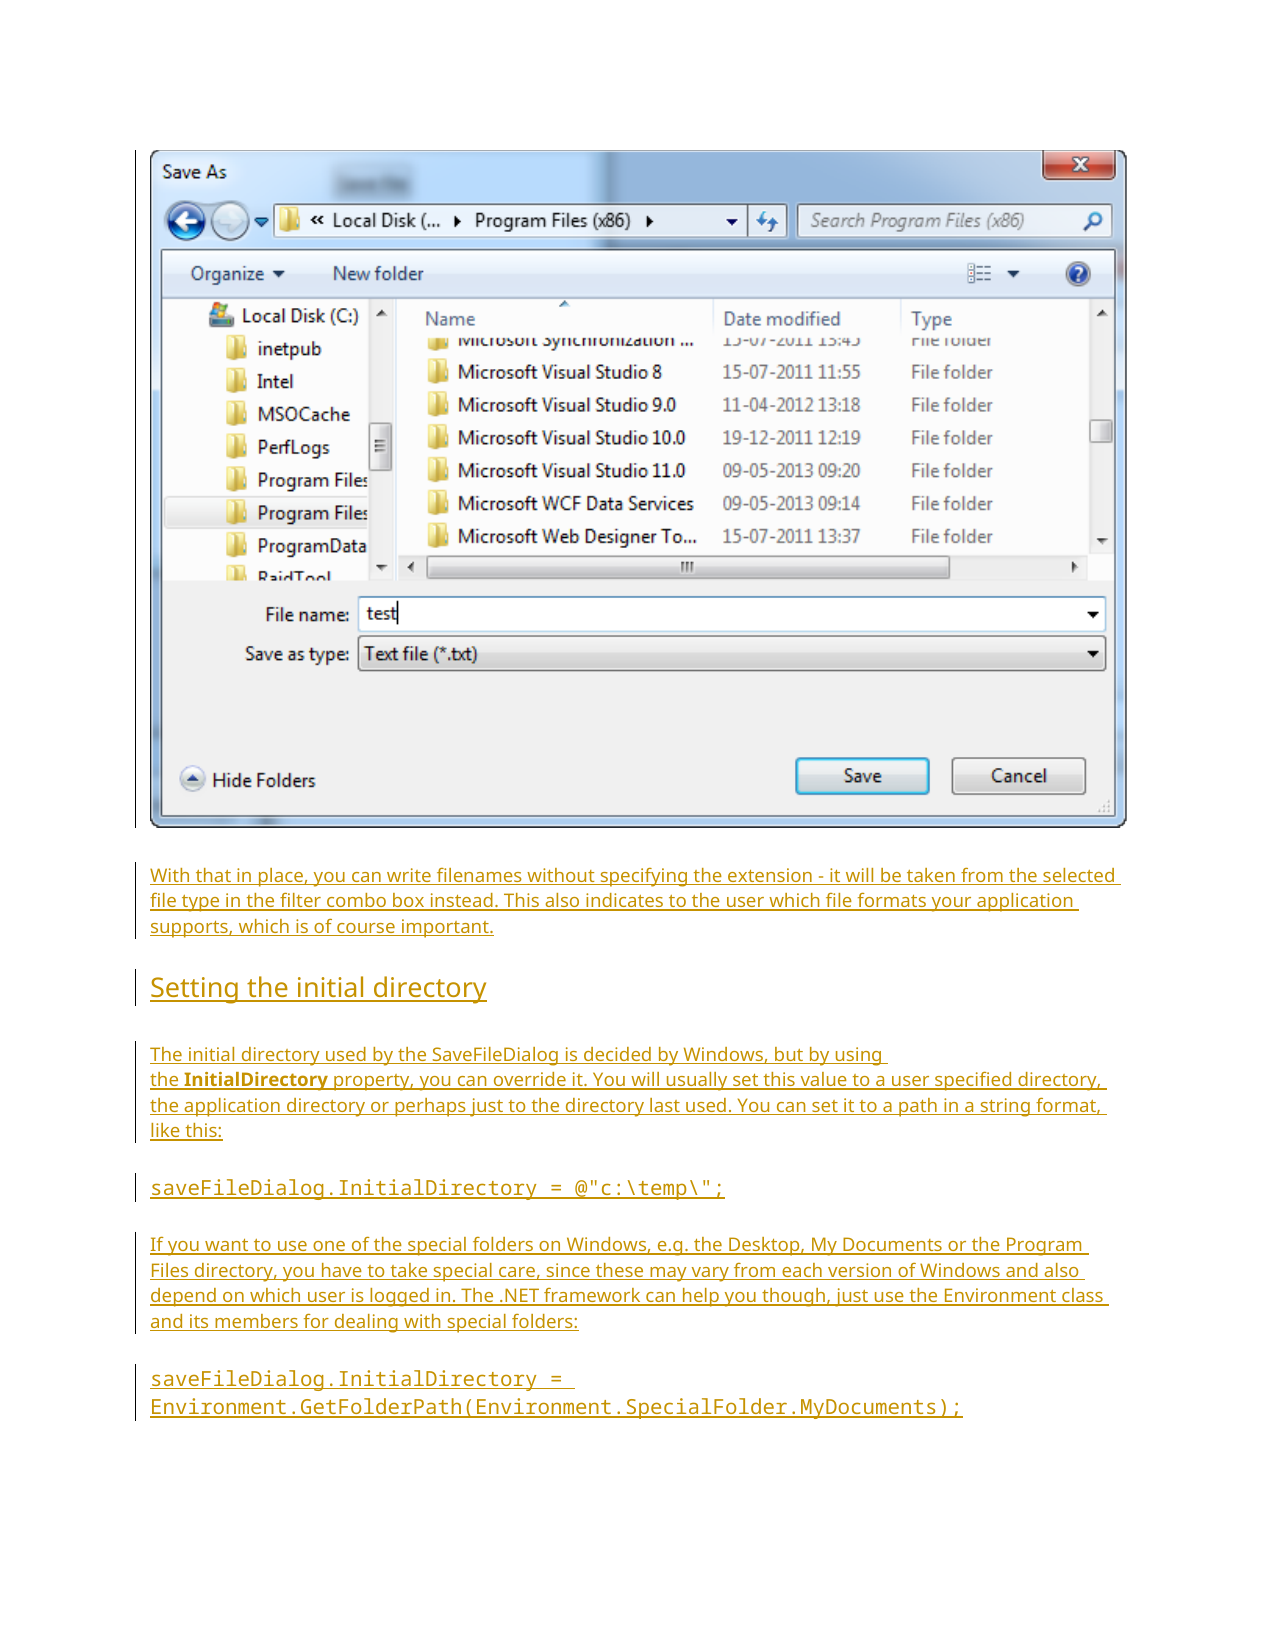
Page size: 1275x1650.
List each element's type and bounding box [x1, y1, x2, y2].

picture [150, 150, 1127, 828]
